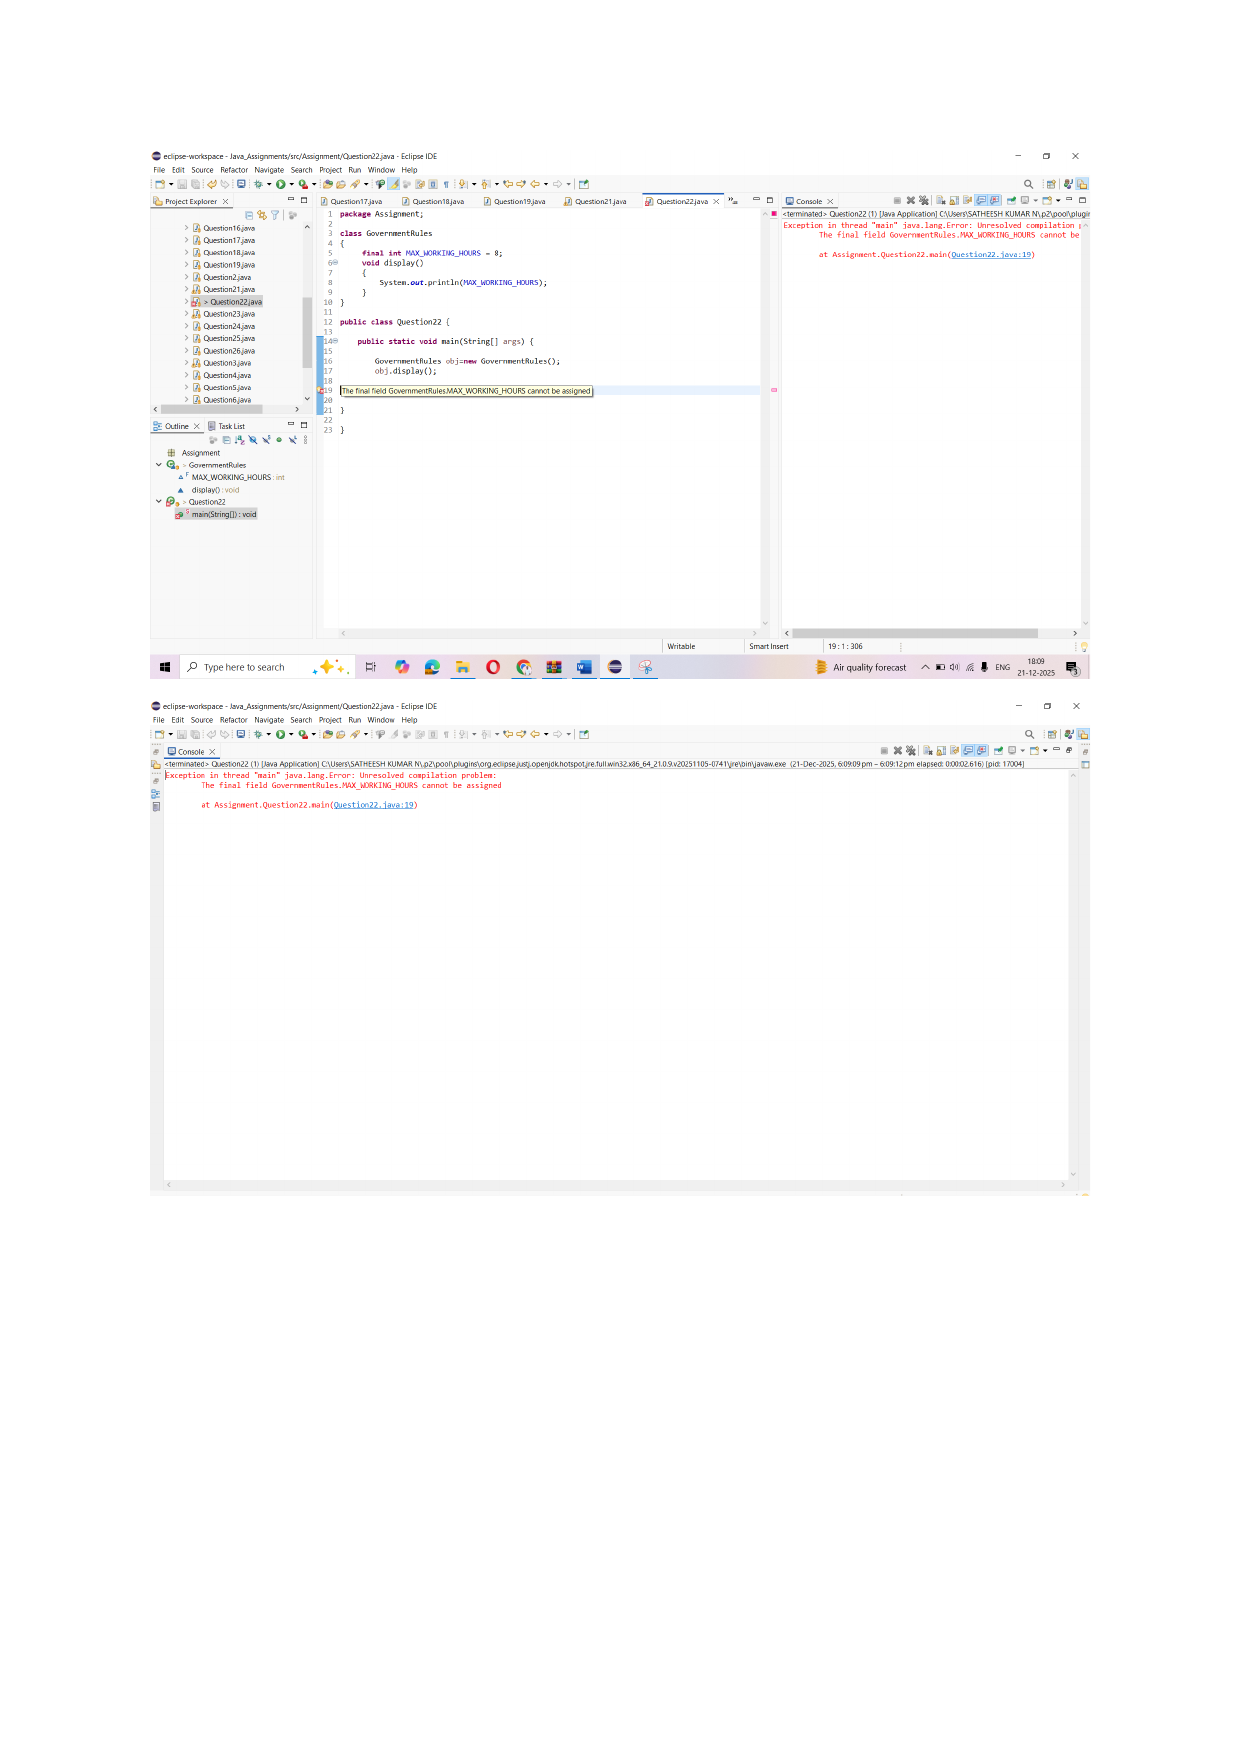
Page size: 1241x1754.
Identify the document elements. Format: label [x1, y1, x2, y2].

picture [150, 700, 1091, 1196]
picture [150, 150, 1091, 679]
